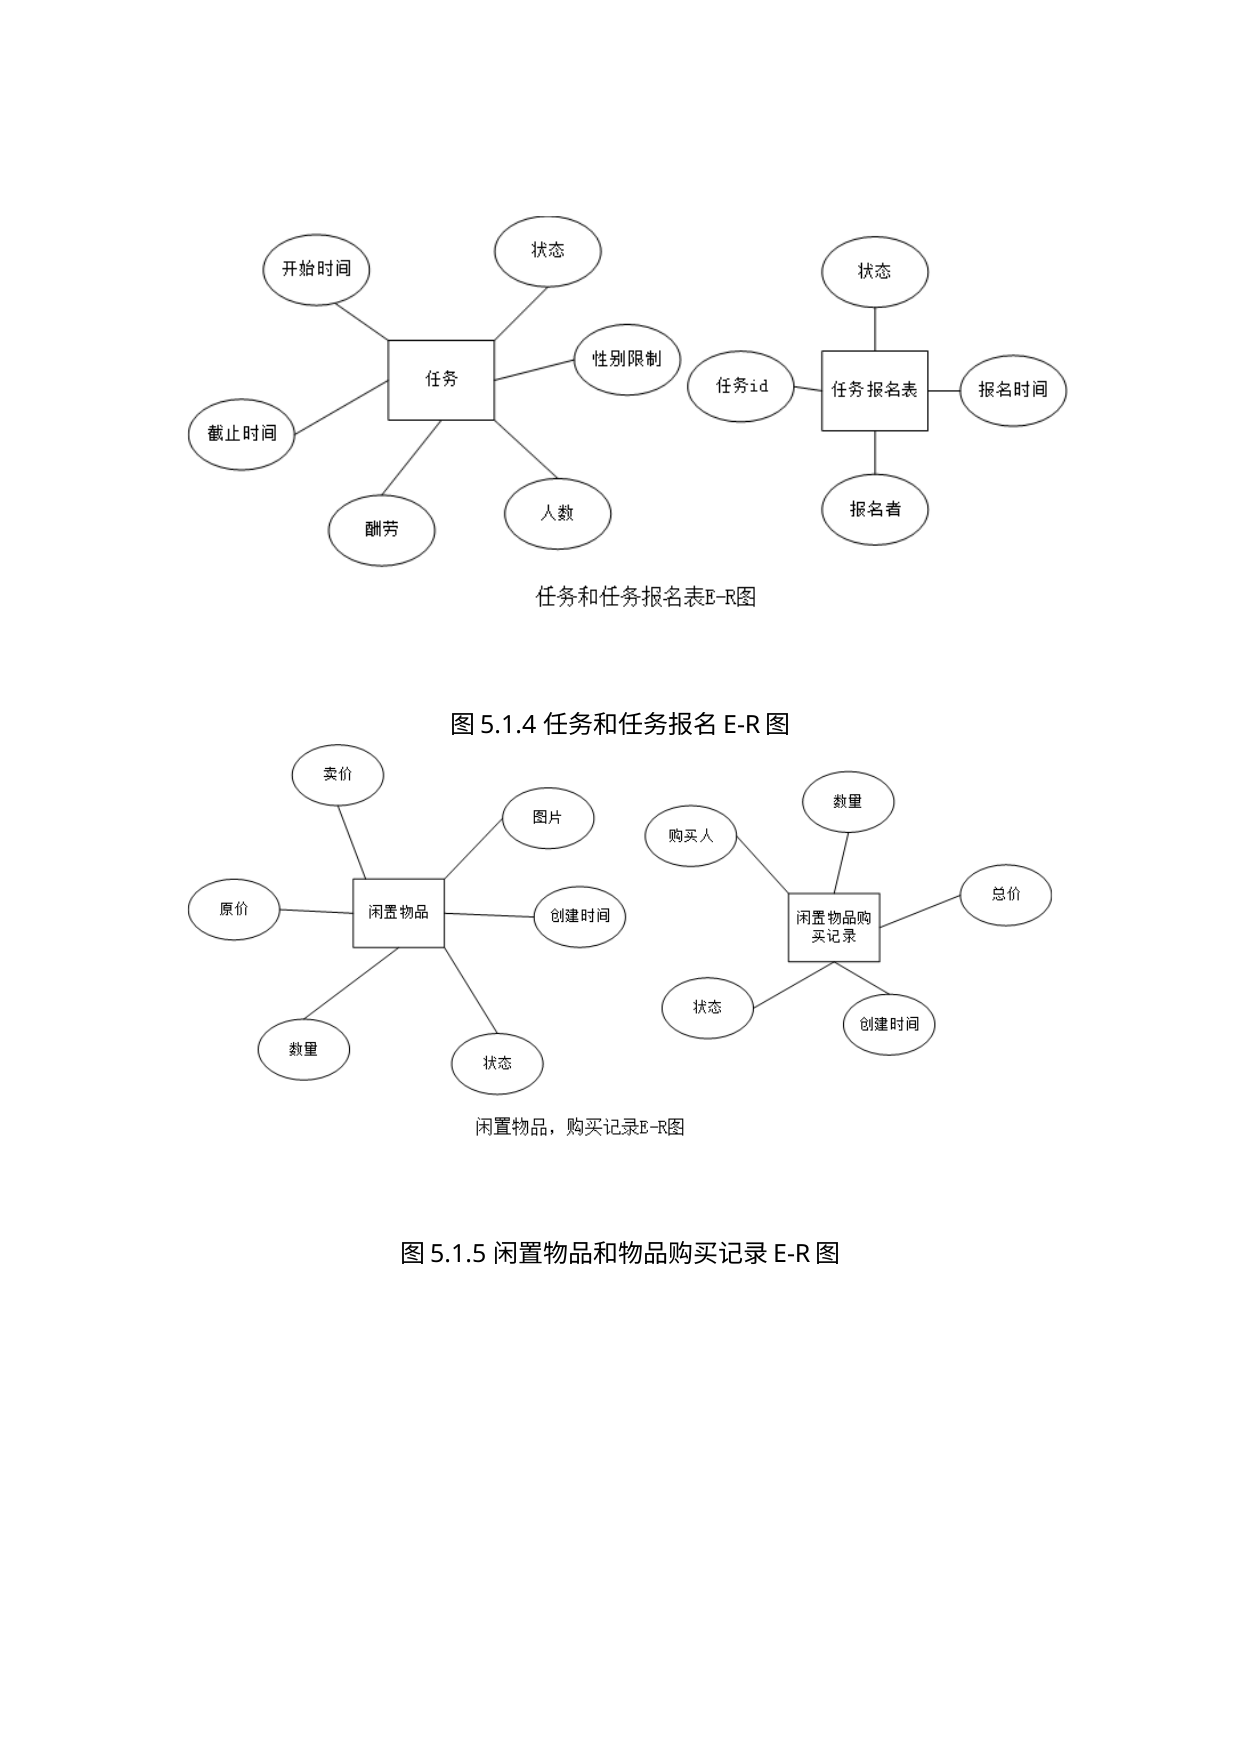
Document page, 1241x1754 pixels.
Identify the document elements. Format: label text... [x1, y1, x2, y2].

text 图5.1.4 任务和任务报名E-R图 [187, 701, 1053, 744]
text 图5.1.5 闲置物品和物品购买记录E-R图 [187, 1229, 1053, 1273]
picture [187, 216, 1068, 619]
picture [187, 744, 1053, 1146]
